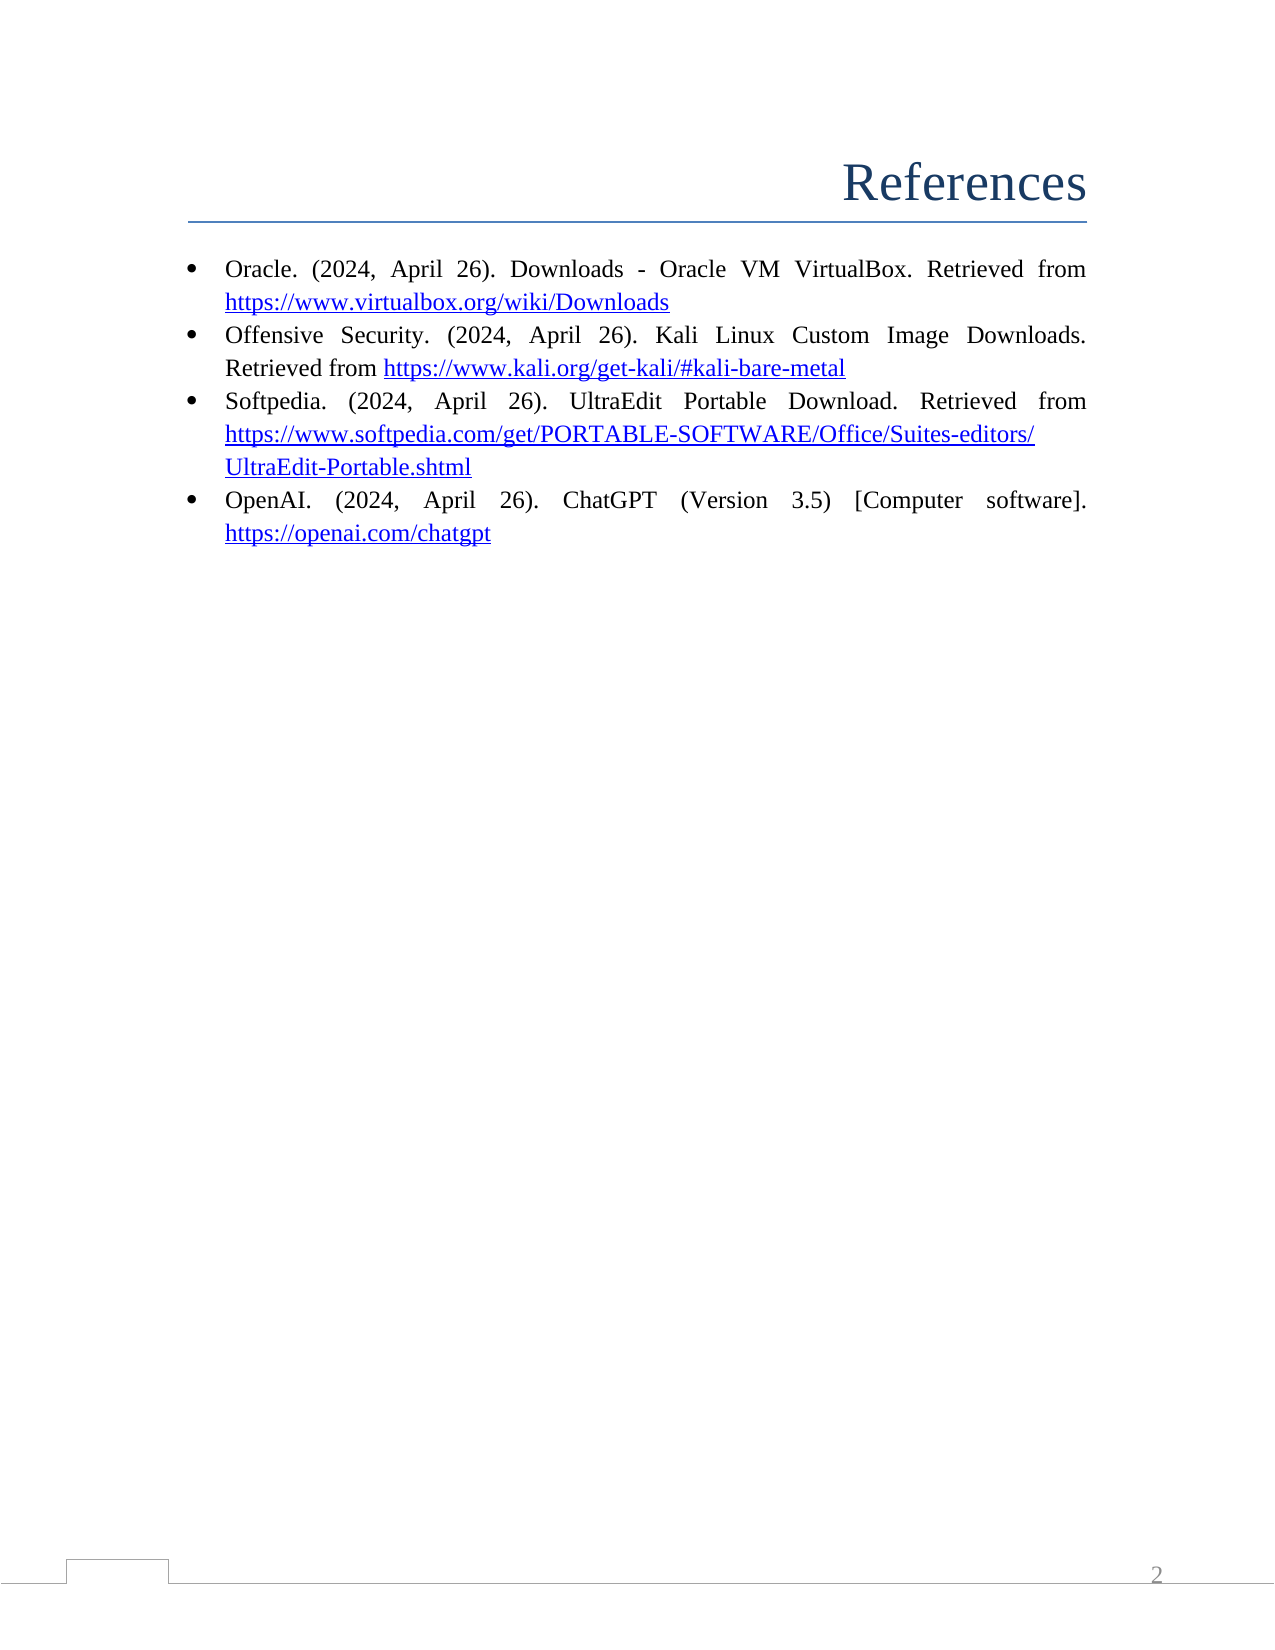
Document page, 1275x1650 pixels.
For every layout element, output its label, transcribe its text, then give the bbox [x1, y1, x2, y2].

list OpenAI. (2024, April 26). ChatGPT (Version 3.5) [Computer software]. https://openai.com/chatgpt [187, 485, 1087, 547]
list Offensive Security. (2024, April 26). Kali Linux Custom Image Downloads. Retrieved from https://www.kali.org/get-kali/#kali-bare-metal [187, 320, 1087, 382]
list Softpedia. (2024, April 26). UltraEdit Portable Download. Retrieved from https://www.softpedia.com/get/PORTABLE-SOFTWARE/Office/Suites-editors/UltraEdit-Portable.shtml [187, 386, 1087, 481]
text References [187, 150, 1087, 223]
list Oracle. (2024, April 26). Downloads - Oracle VM VirtualBox. Retrieved from https://www.virtualbox.org/wiki/Downloads [187, 254, 1087, 316]
